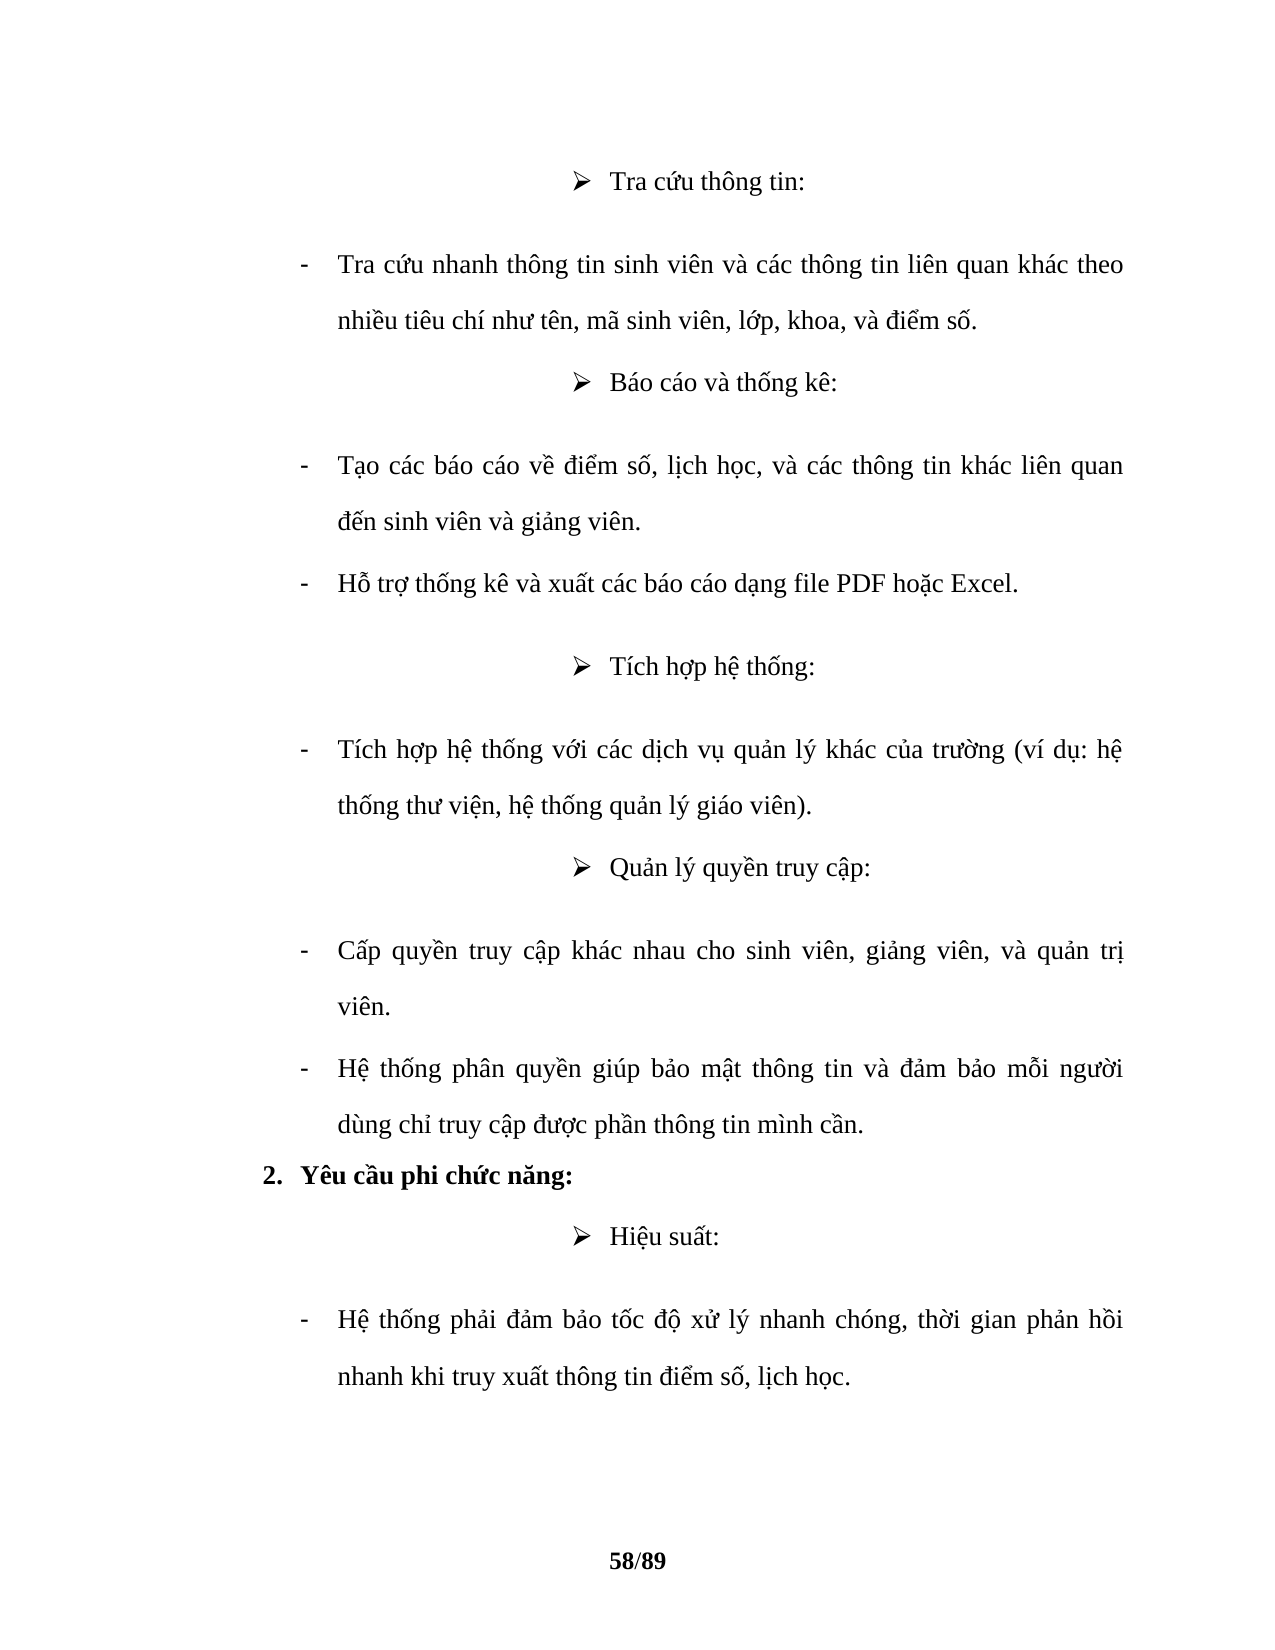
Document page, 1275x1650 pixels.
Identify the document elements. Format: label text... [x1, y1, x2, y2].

list Tạo các báo cáo về điểm số, lịch học, và các thông tin khác liên quan đến sinh viên và giảng viên. [300, 434, 1125, 536]
subtitle Yêu cầu phi chức năng: [262, 1159, 1125, 1190]
list Tích hợp hệ thống với các dịch vụ quản lý khác của trường (ví dụ: hệ thống thư viện, hệ thống quản lý giáo viên). [300, 718, 1125, 821]
list Cấp quyền truy cập khác nhau cho sinh viên, giảng viên, và quản trị viên. [300, 919, 1125, 1021]
list Hệ thống phải đảm bảo tốc độ xử lý nhanh chóng, thời gian phản hồi nhanh khi truy xuất thông tin điểm số, lịch học. [300, 1289, 1125, 1391]
list Hệ thống phân quyền giúp bảo mật thông tin và đảm bảo mỗi người dùng chỉ truy cập được phần thông tin mình cần. [300, 1037, 1125, 1139]
list Tra cứu nhanh thông tin sinh viên và các thông tin liên quan khác theo nhiều tiêu chí như tên, mã sinh viên, lớp, khoa, và điểm số. [300, 233, 1125, 335]
list Hỗ trợ thống kê và xuất các báo cáo dạng file PDF hoặc Excel. [300, 552, 1125, 607]
list Báo cáo và thống kê: [572, 351, 1125, 406]
list Hiệu suất: [572, 1206, 1125, 1261]
list Tích hợp hệ thống: [572, 635, 1125, 691]
list Quản lý quyền truy cập: [572, 836, 1125, 892]
list Tra cứu thông tin: [572, 150, 1125, 206]
